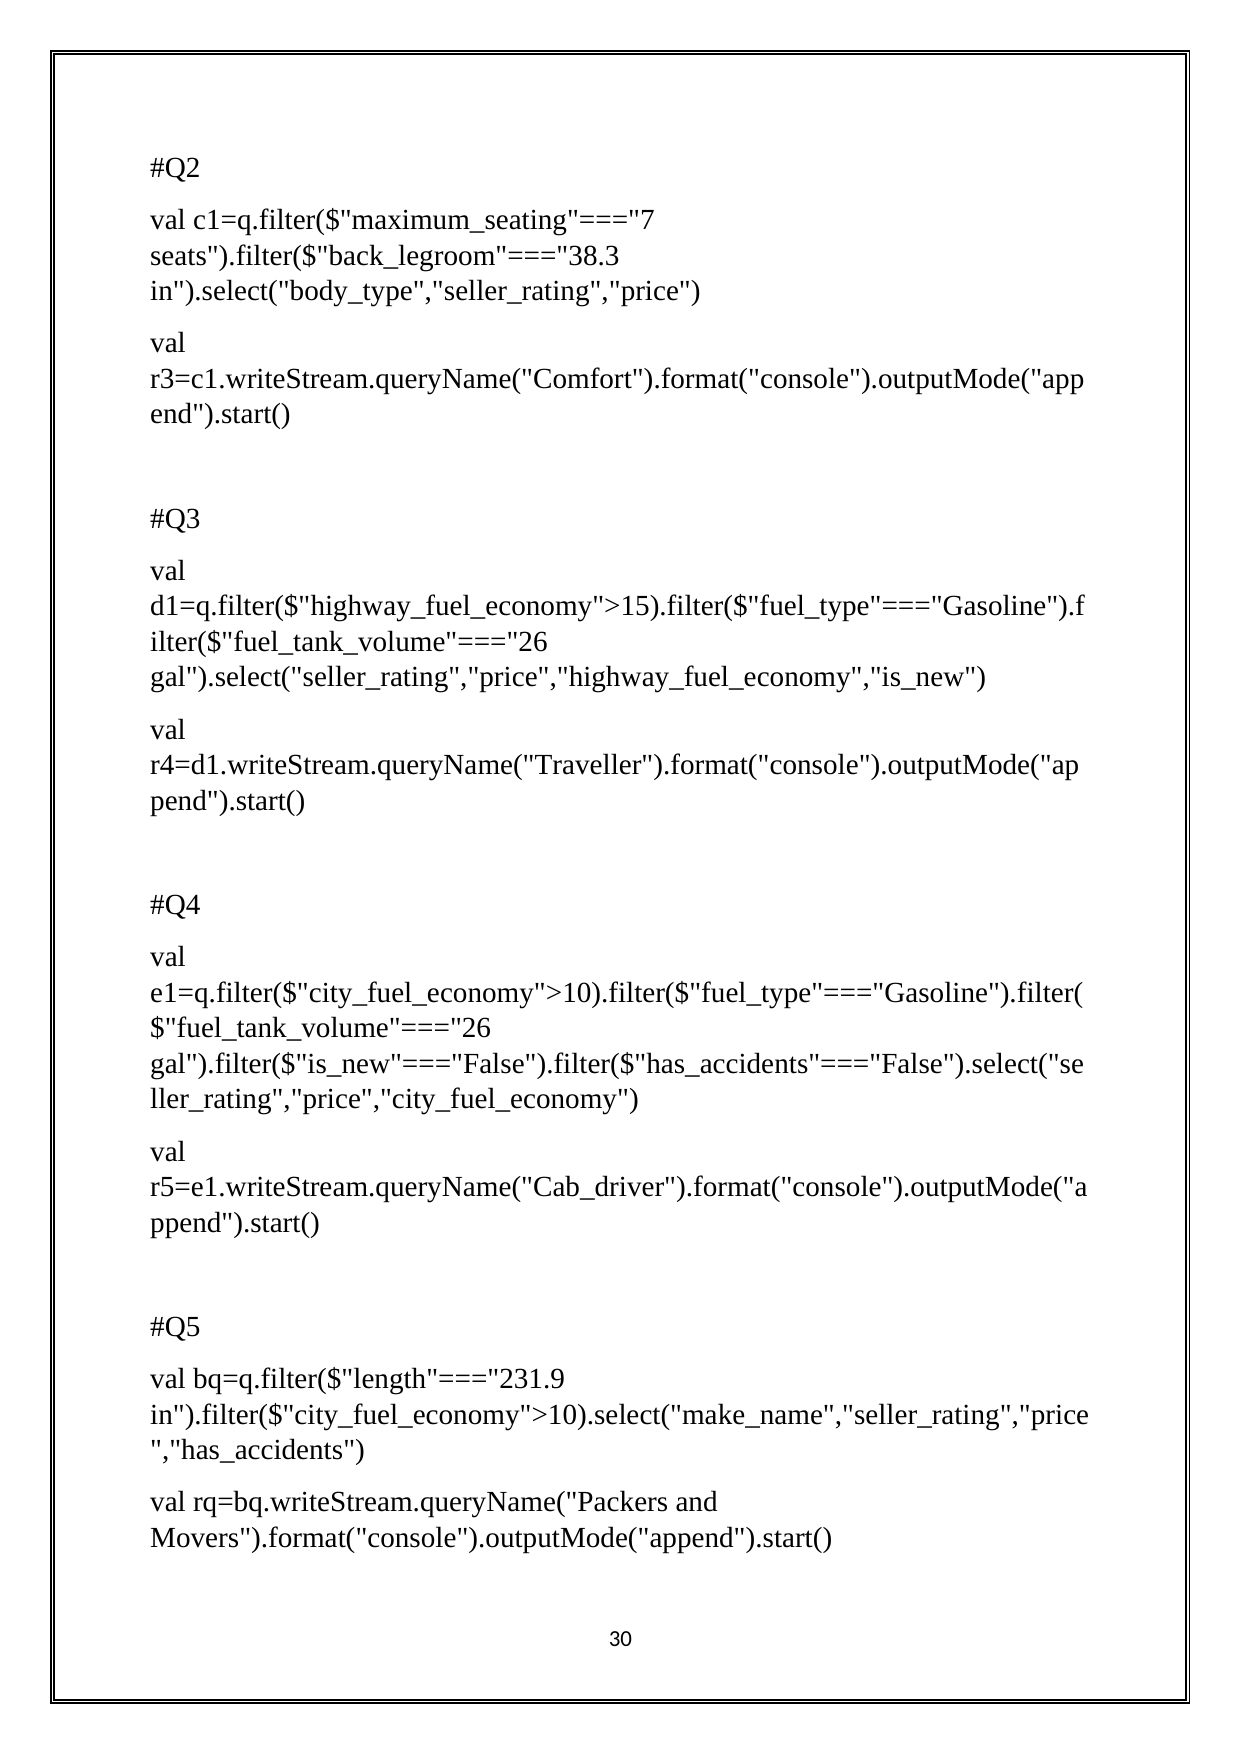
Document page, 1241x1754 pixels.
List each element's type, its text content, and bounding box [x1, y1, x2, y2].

text val d1=q.filter($"highway_fuel_economy">15).filter($"fuel_type"==="Gasoline").filter($"fuel_tank_volume"==="26 gal").select("seller_rating","price","highway_fuel_economy","is_new") [150, 553, 1090, 693]
text val r5=e1.writeStream.queryName("Cab_driver").format("console").outputMode("append").start() [150, 1134, 1090, 1238]
text val r4=d1.writeStream.queryName("Traveller").format("console").outputMode("append").start() [150, 712, 1090, 816]
text val r3=c1.writeStream.queryName("Comfort").format("console").outputMode("append").start() [150, 325, 1090, 430]
text val bq=q.filter($"length"==="231.9 in").filter($"city_fuel_economy">10).select("make_name","seller_rating","price","has_accidents") [150, 1361, 1090, 1466]
text #Q4 [150, 887, 1090, 921]
text #Q2 [150, 150, 1090, 183]
text val c1=q.filter($"maximum_seating"==="7 seats").filter($"back_legroom"==="38.3 in").select("body_type","seller_rating","price") [150, 202, 1090, 307]
text #Q3 [150, 501, 1090, 534]
text val e1=q.filter($"city_fuel_economy">10).filter($"fuel_type"==="Gasoline").filter($"fuel_tank_volume"==="26 gal").filter($"is_new"==="False").filter($"has_accidents"==="False").select("seller_rating","price","city_fuel_economy") [150, 939, 1090, 1115]
text #Q5 [150, 1309, 1090, 1343]
text val rq=bq.writeStream.queryName("Packers and Movers").format("console").outputMode("append").start() [150, 1484, 1090, 1553]
